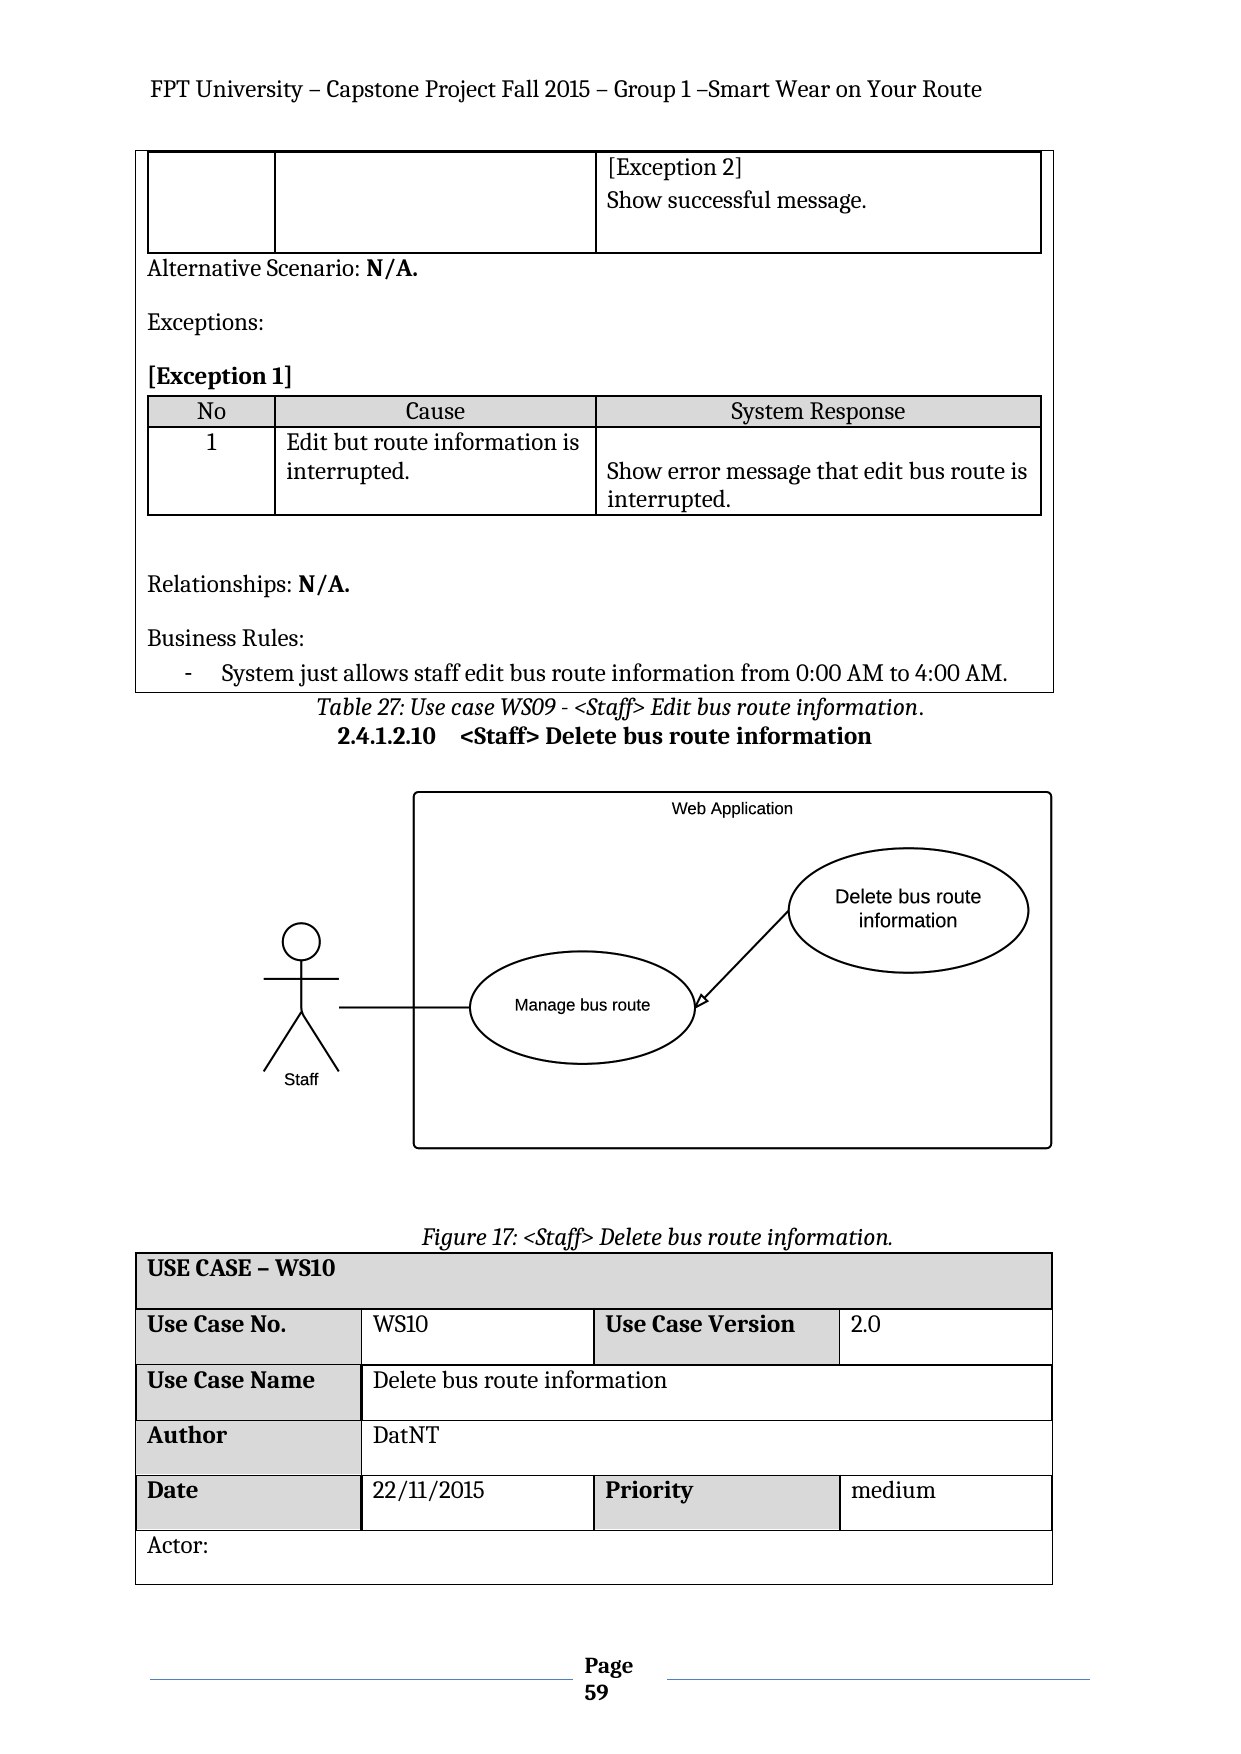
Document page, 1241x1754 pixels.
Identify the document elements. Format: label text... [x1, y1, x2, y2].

table_cell Date [137, 1476, 360, 1529]
table_cell Use Case Version [595, 1310, 839, 1364]
table_cell 2.0 [840, 1310, 1052, 1364]
table_cell DatNT [362, 1421, 1052, 1474]
table_cell WS10 [362, 1310, 593, 1364]
table_cell Priority [595, 1476, 839, 1529]
picture [151, 754, 1089, 1186]
table_cell 22/11/2015 [363, 1476, 593, 1529]
table_cell Delete bus route information [363, 1366, 1051, 1420]
table_cell Use Case No. [136, 1310, 361, 1364]
table_cell Author [136, 1421, 361, 1474]
table_cell Use Case Name [137, 1365, 360, 1420]
table_header USE CASE – WS10 [137, 1254, 1051, 1308]
text Table 27: Use case WS09 - <Staff> Edit bus route information. [150, 693, 1090, 722]
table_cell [136, 1531, 1052, 1584]
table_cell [136, 151, 1053, 692]
subtitle 2.4.1.2.10 <Staff> Delete bus route information [337, 722, 1090, 750]
table_cell medium [841, 1476, 1051, 1529]
